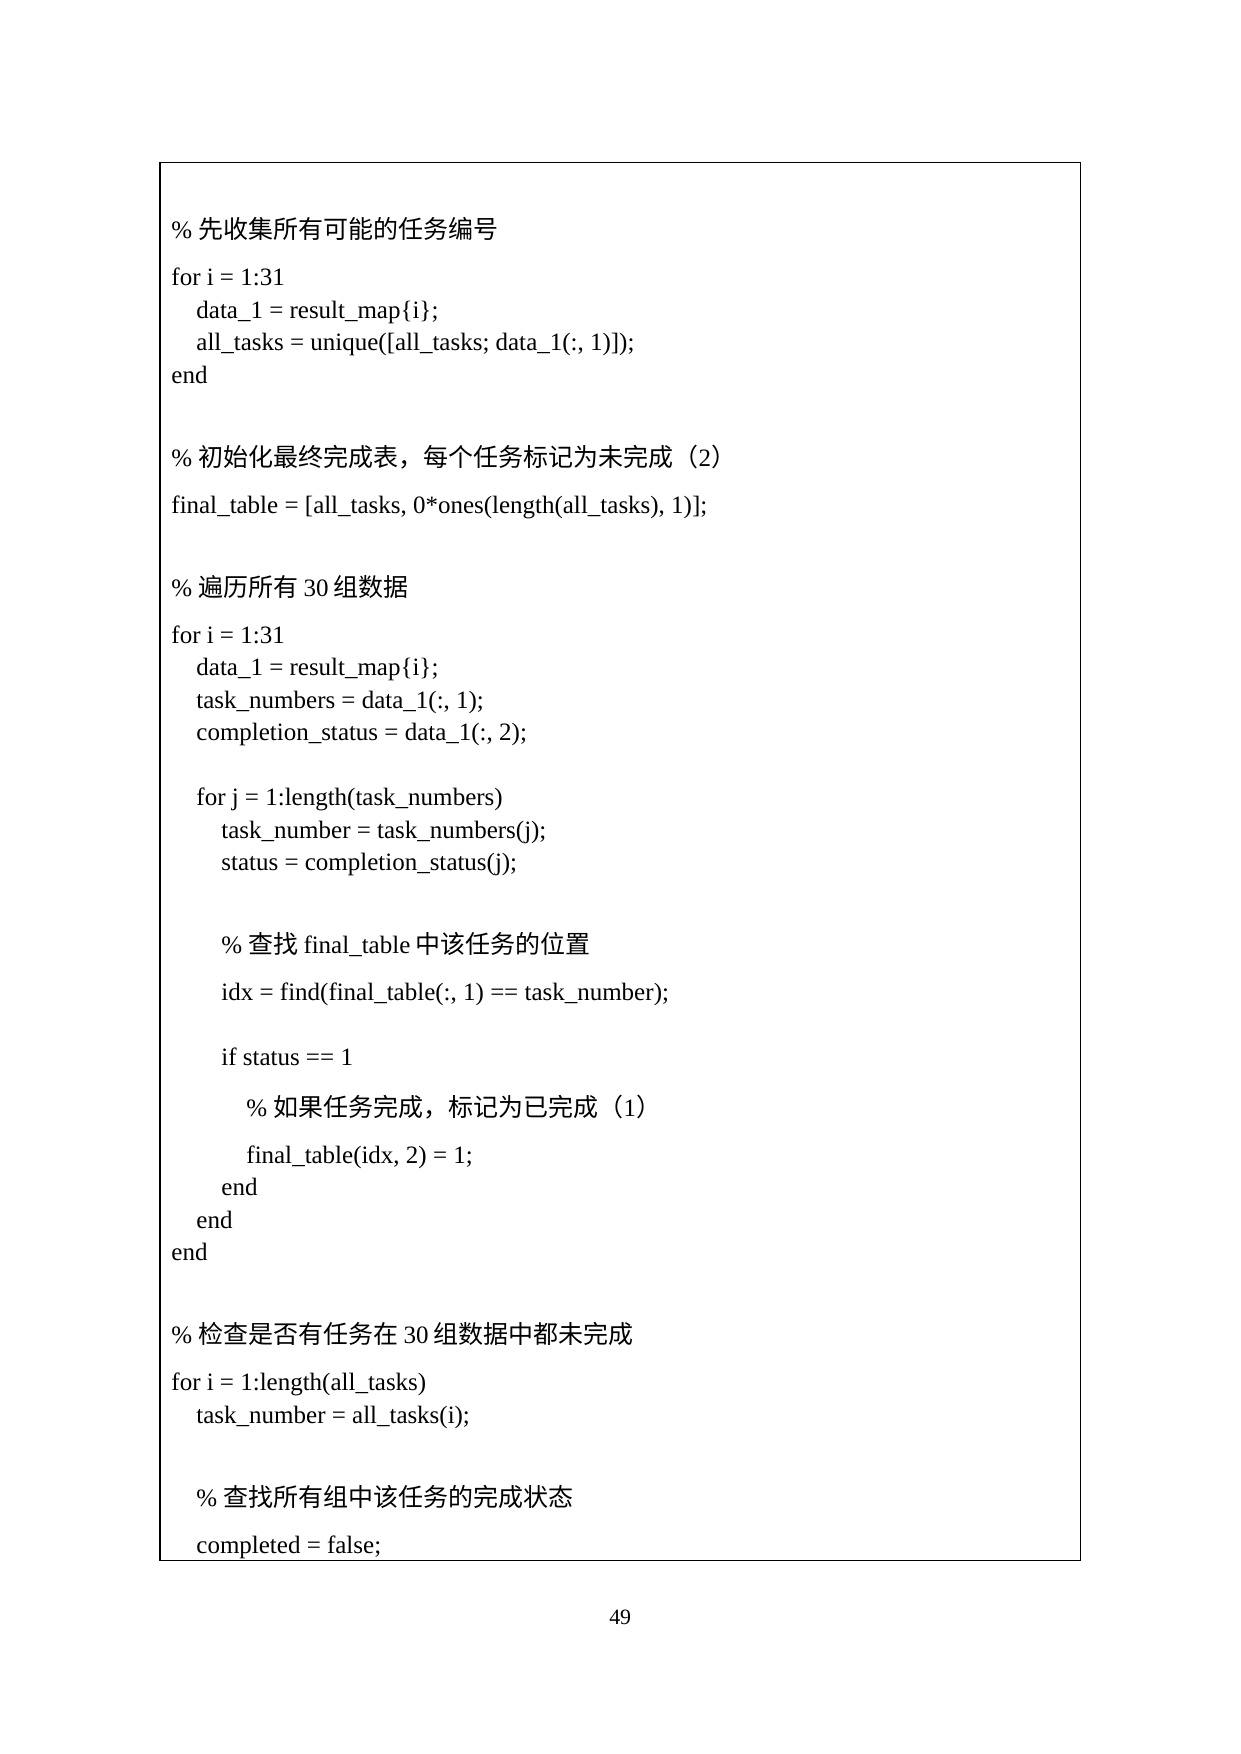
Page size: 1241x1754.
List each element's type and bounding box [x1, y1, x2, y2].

table_cell [161, 163, 1080, 1560]
